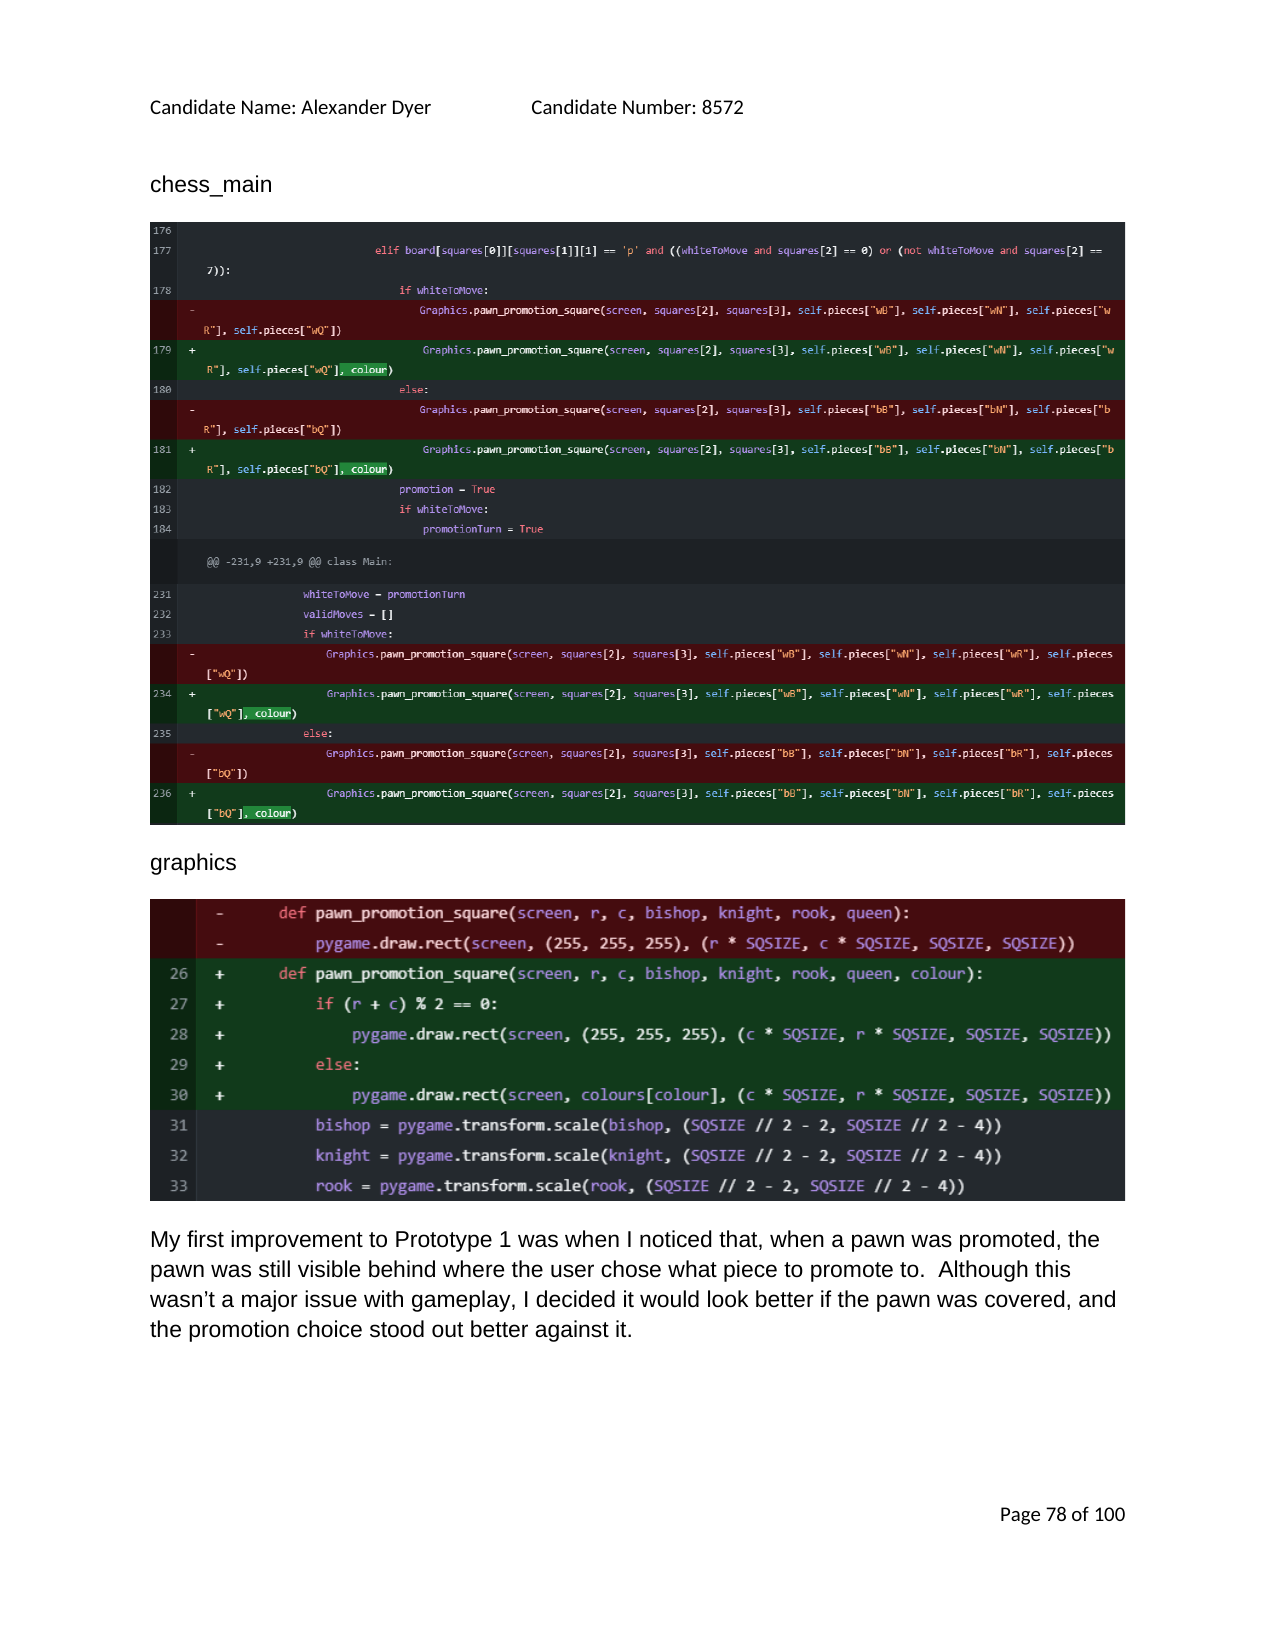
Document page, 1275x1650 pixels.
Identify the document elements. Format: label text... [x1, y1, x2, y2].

text chess_main [150, 171, 1125, 197]
text My first improvement to Prototype 1 was when I noticed that, when a pawn was promoted, the pawn was still visible behind where the user chose what piece to promote to. Although this wasn’t a major issue with gameplay, I decided it would look better if the pawn was covered, and the promotion choice stood out better against it. [150, 1226, 1125, 1342]
picture [150, 899, 1125, 1201]
picture [150, 222, 1125, 825]
text graphics [150, 849, 1125, 875]
